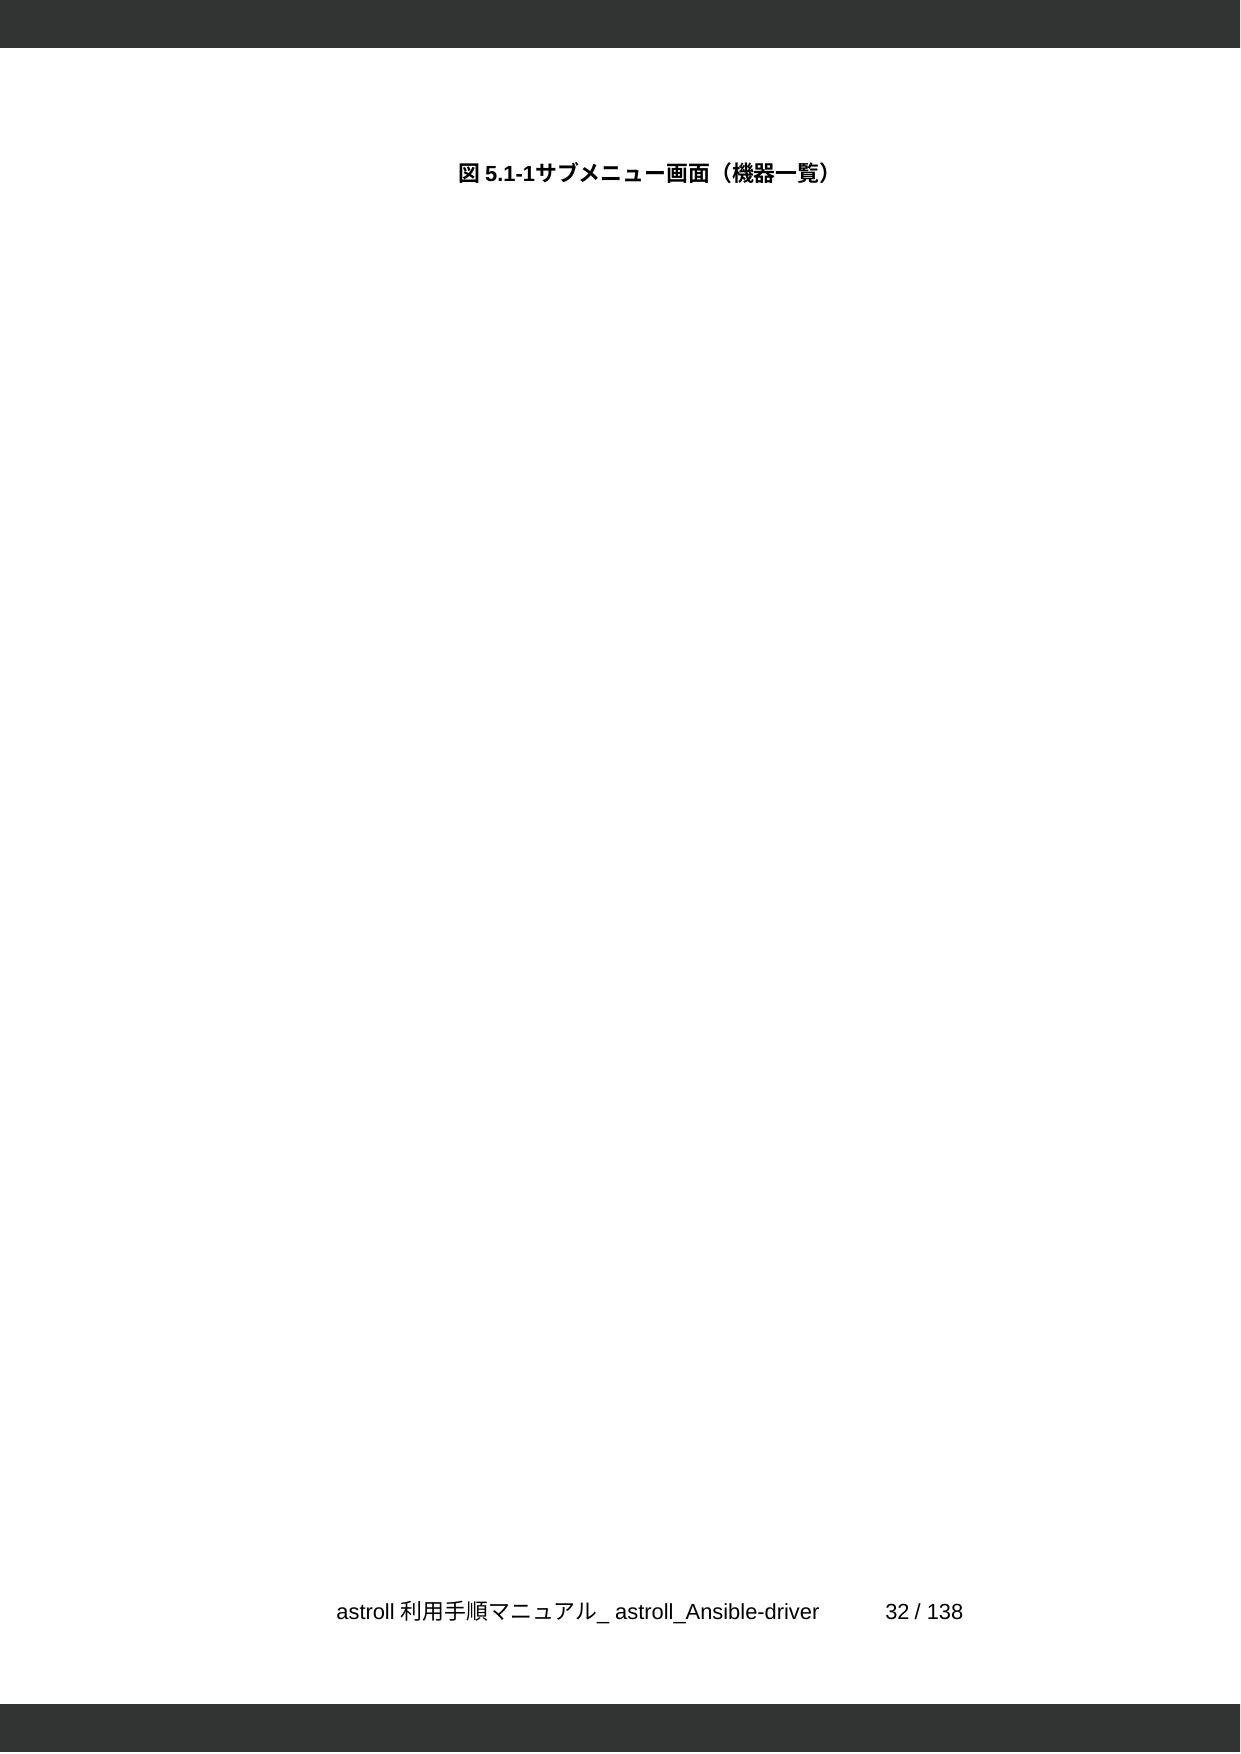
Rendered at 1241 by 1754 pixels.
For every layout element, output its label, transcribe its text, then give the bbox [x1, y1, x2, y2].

picture [0, 0, 1241, 48]
picture [0, 1704, 1241, 1752]
text 図 5.1-1サブメニュー画面（機器一覧） [148, 142, 1152, 201]
